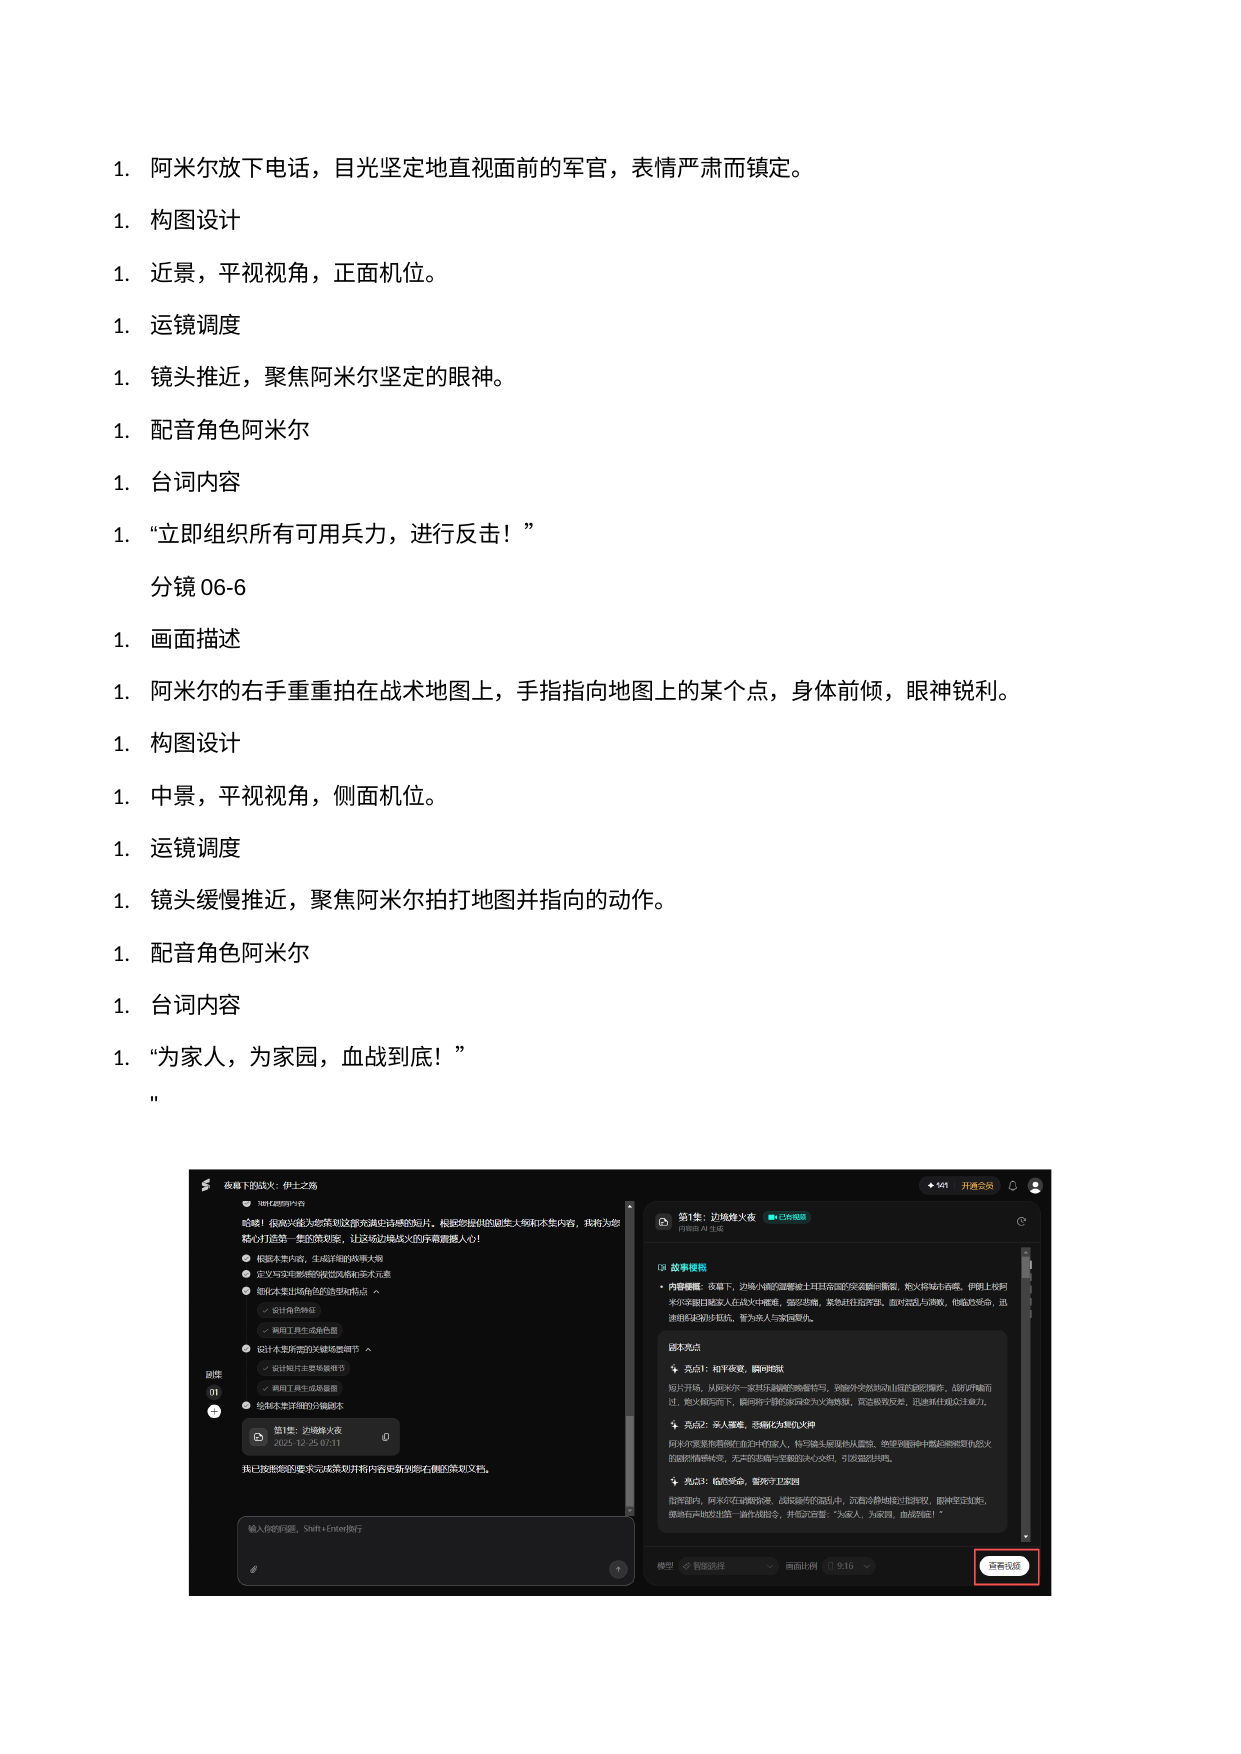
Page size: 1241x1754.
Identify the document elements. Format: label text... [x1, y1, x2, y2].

list 镜头推近，聚焦阿米尔坚定的眼神。 [112, 359, 1090, 392]
list 配音角色阿米尔 [112, 934, 1090, 968]
list 配音角色阿米尔 [112, 411, 1090, 445]
picture [188, 1169, 1052, 1596]
list 构图设计 [112, 202, 1090, 236]
text " [150, 1091, 1090, 1151]
list 中景，平视视角，侧面机位。 [112, 777, 1090, 811]
list “为家人，为家园，血战到底！” [112, 1039, 1090, 1072]
list 阿米尔的右手重重拍在战术地图上，手指指向地图上的某个点，身体前倾，眼神锐利。 [112, 673, 1090, 706]
list 画面描述 [112, 621, 1090, 654]
list 台词内容 [112, 464, 1090, 497]
list 近景，平视视角，正面机位。 [112, 254, 1090, 288]
list 构图设计 [112, 725, 1090, 758]
list 台词内容 [112, 987, 1090, 1020]
list 镜头缓慢推近，聚焦阿米尔拍打地图并指向的动作。 [112, 882, 1090, 915]
list 运镜调度 [112, 307, 1090, 340]
list 阿米尔放下电话，目光坚定地直视面前的军官，表情严肃而镇定。 [112, 150, 1090, 183]
list “立即组织所有可用兵力，进行反击！” [112, 516, 1090, 549]
list 运镜调度 [112, 830, 1090, 863]
text 分镜06-6 [150, 568, 1090, 602]
